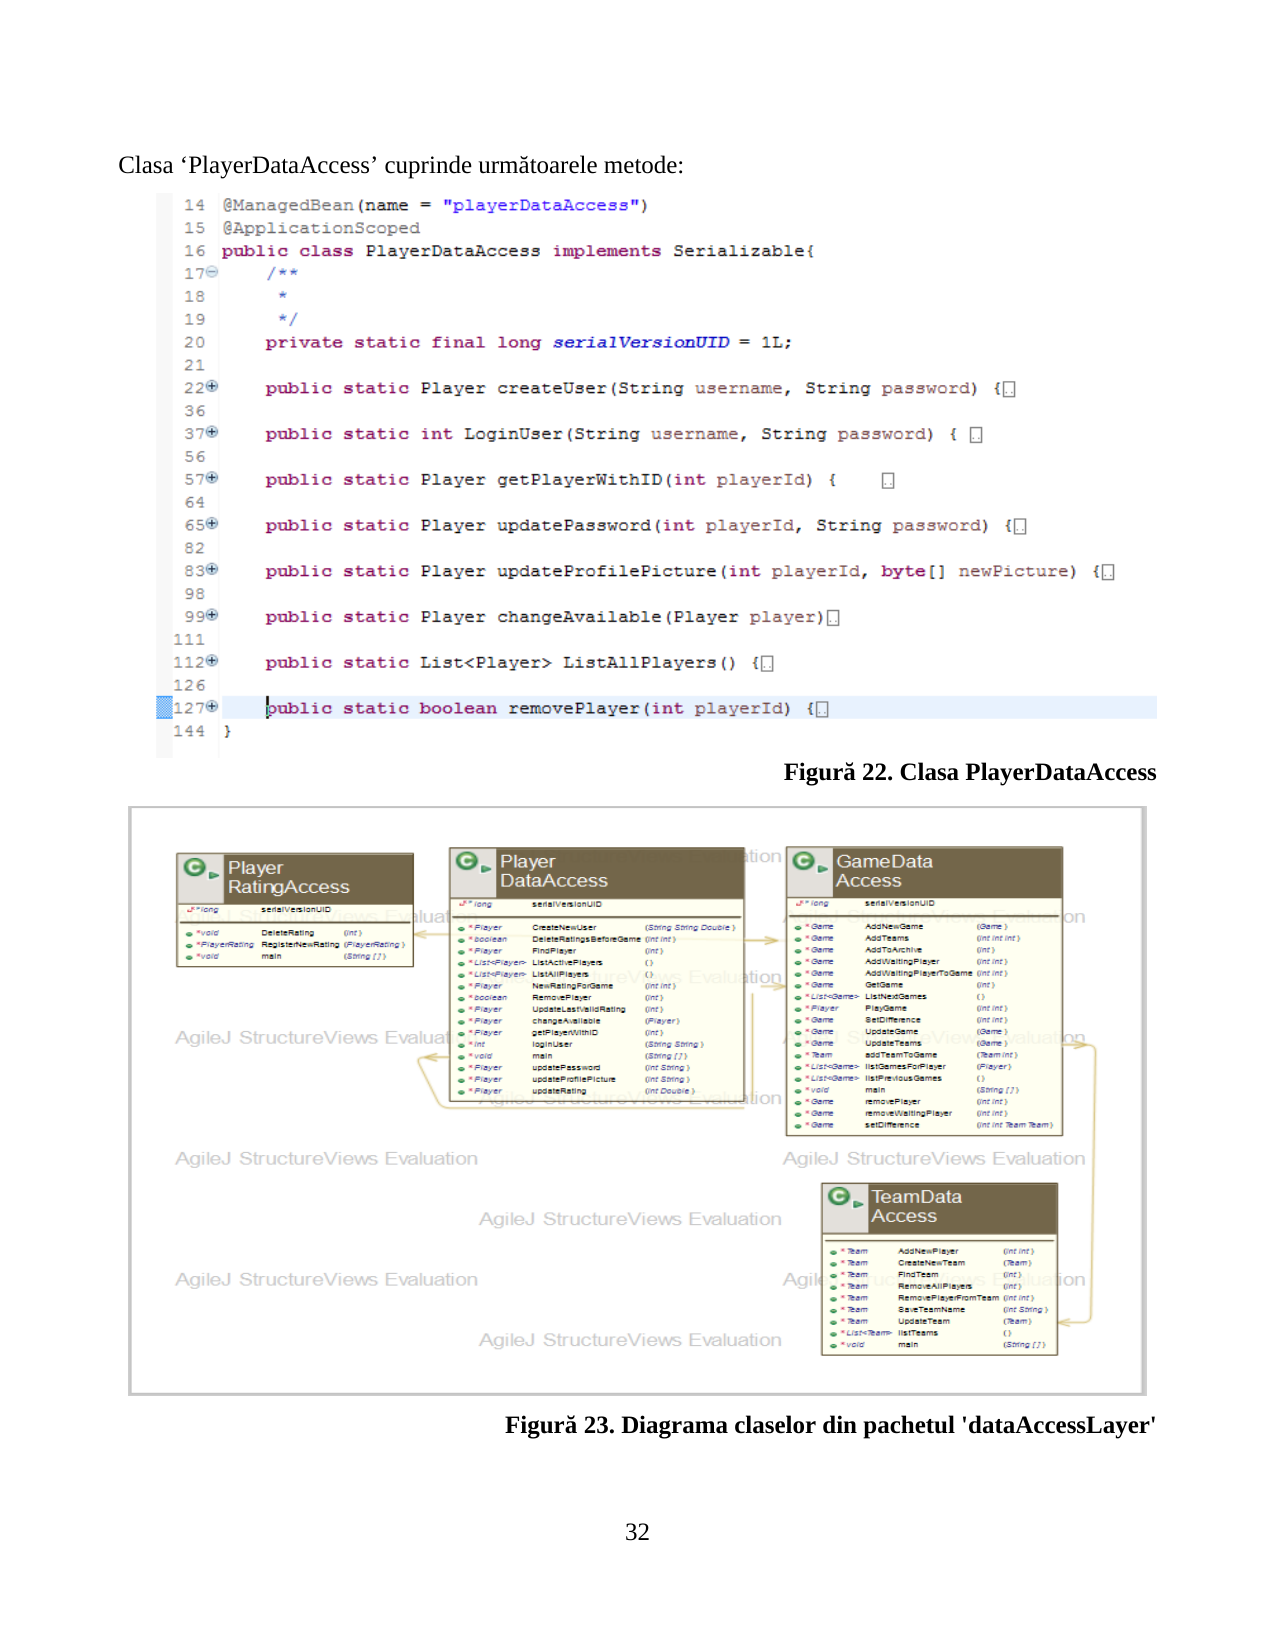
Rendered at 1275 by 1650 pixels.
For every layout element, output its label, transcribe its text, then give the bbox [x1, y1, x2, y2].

picture [128, 806, 1147, 1396]
text Figură 23. Diagrama claselor din pachetul 'dataAccessLayer' [118, 1410, 1157, 1439]
text Clasa ‘PlayerDataAccess’ cuprinde următoarele metode: [118, 150, 1157, 179]
picture [155, 193, 1157, 758]
